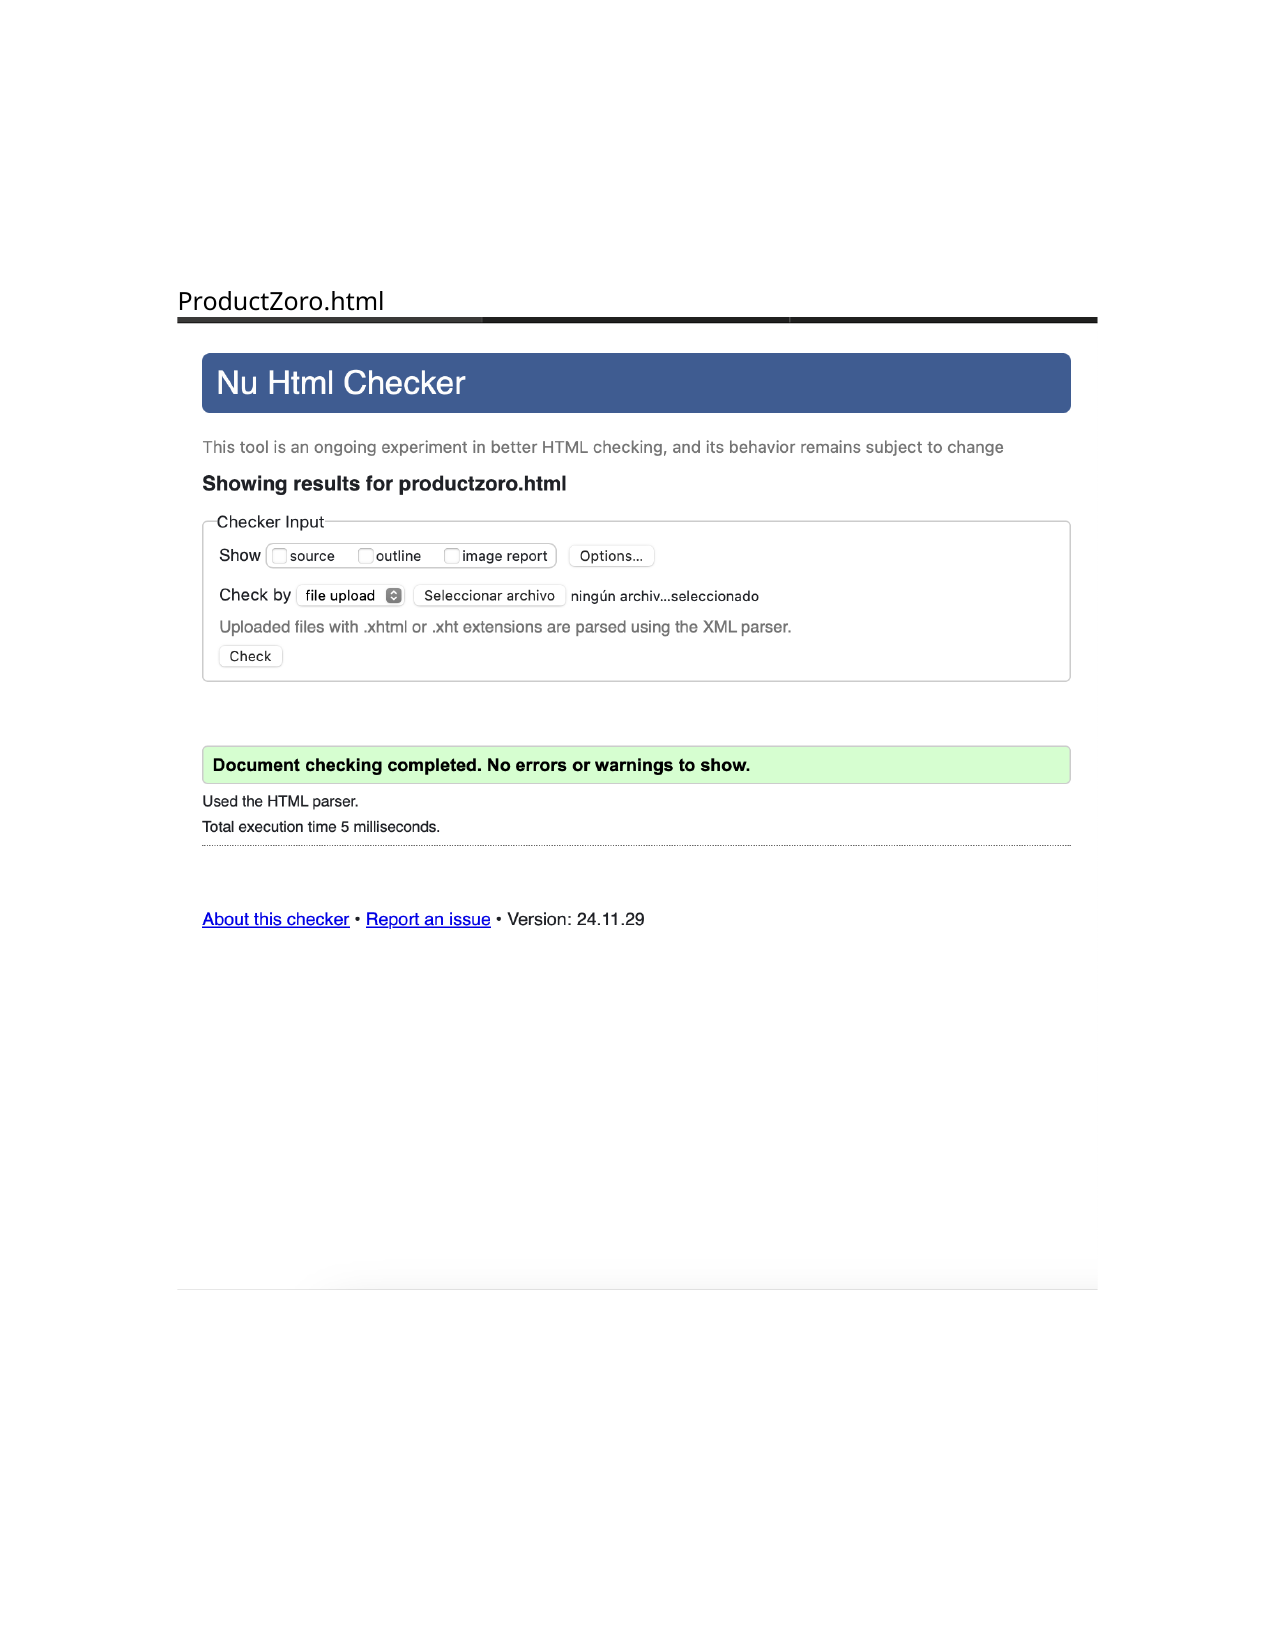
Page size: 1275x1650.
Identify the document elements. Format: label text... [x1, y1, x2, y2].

text ProductZoro.html [177, 284, 1098, 317]
picture [177, 317, 1098, 1290]
